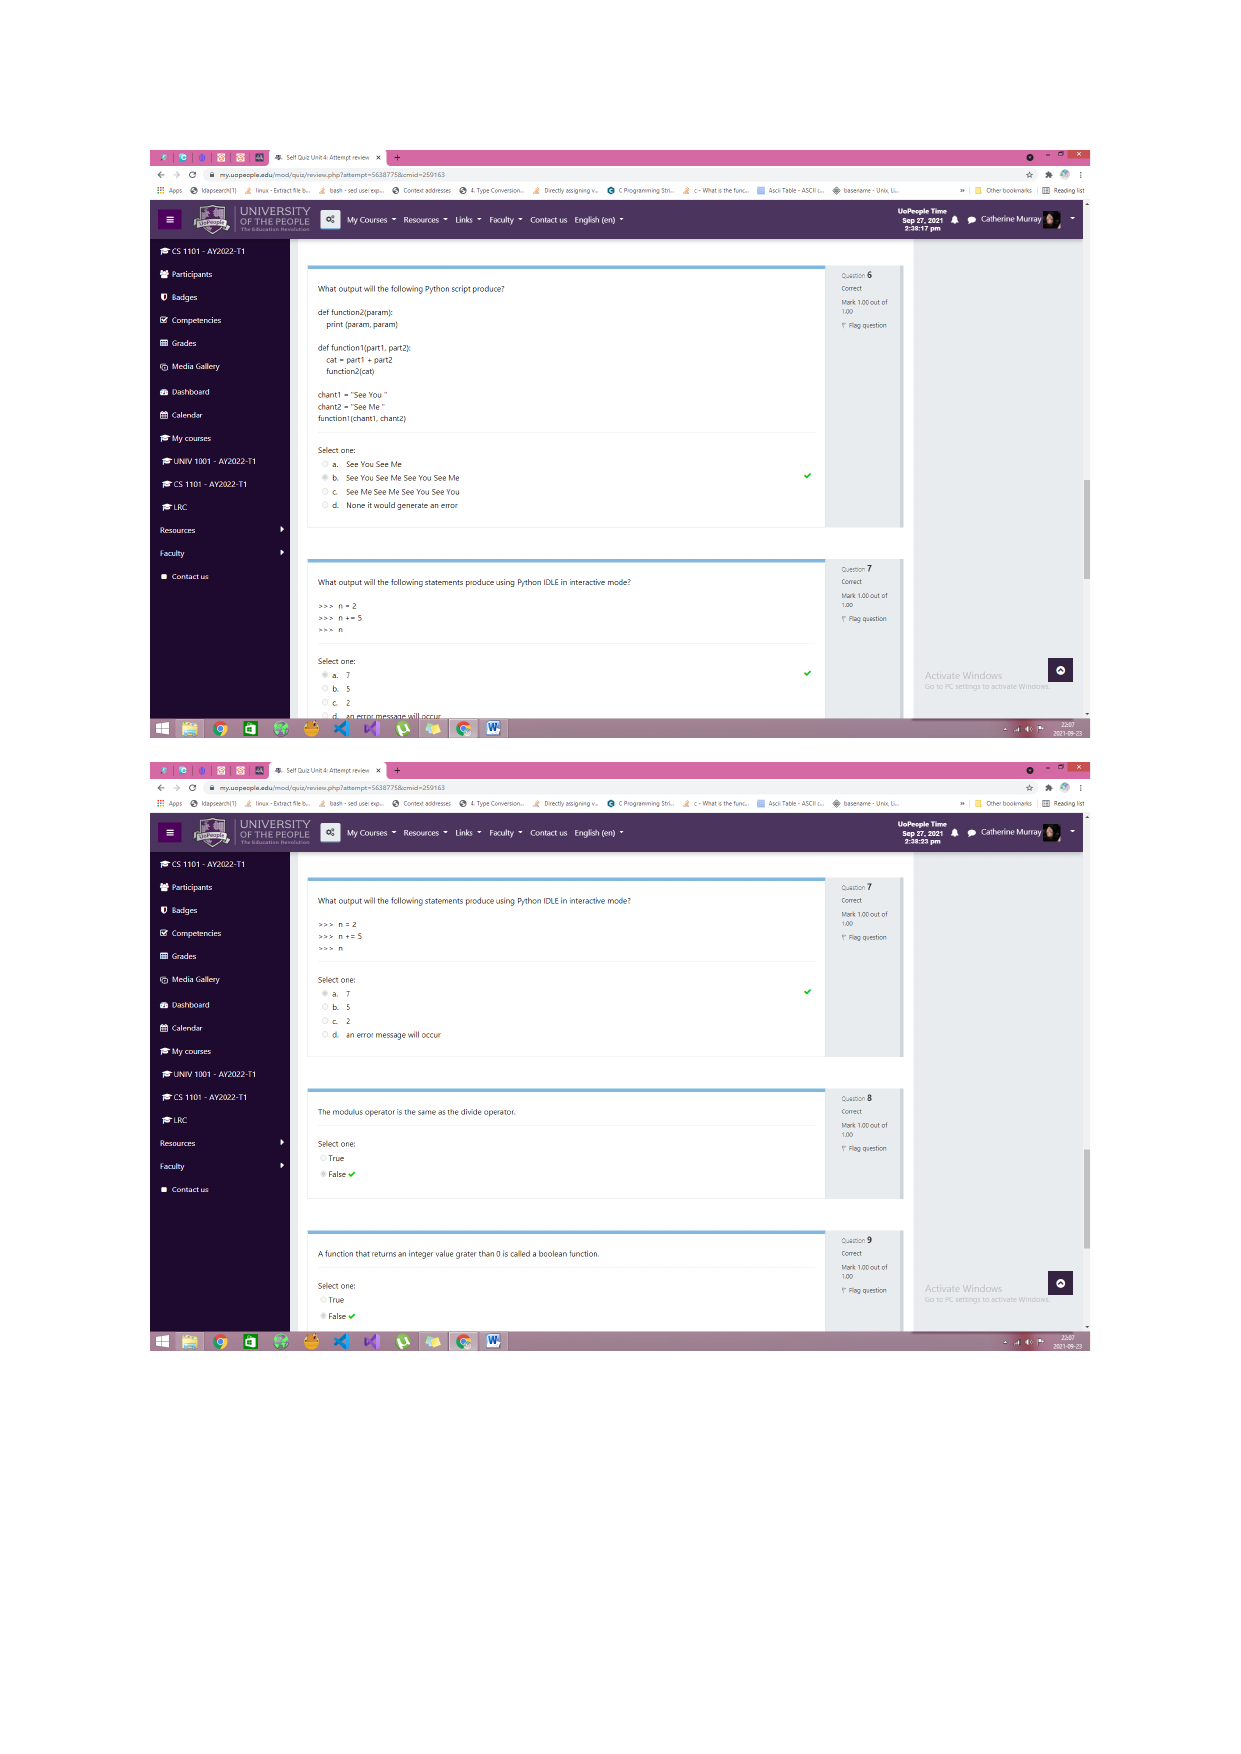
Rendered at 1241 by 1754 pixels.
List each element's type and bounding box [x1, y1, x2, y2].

picture [150, 150, 1091, 738]
picture [150, 762, 1091, 1351]
